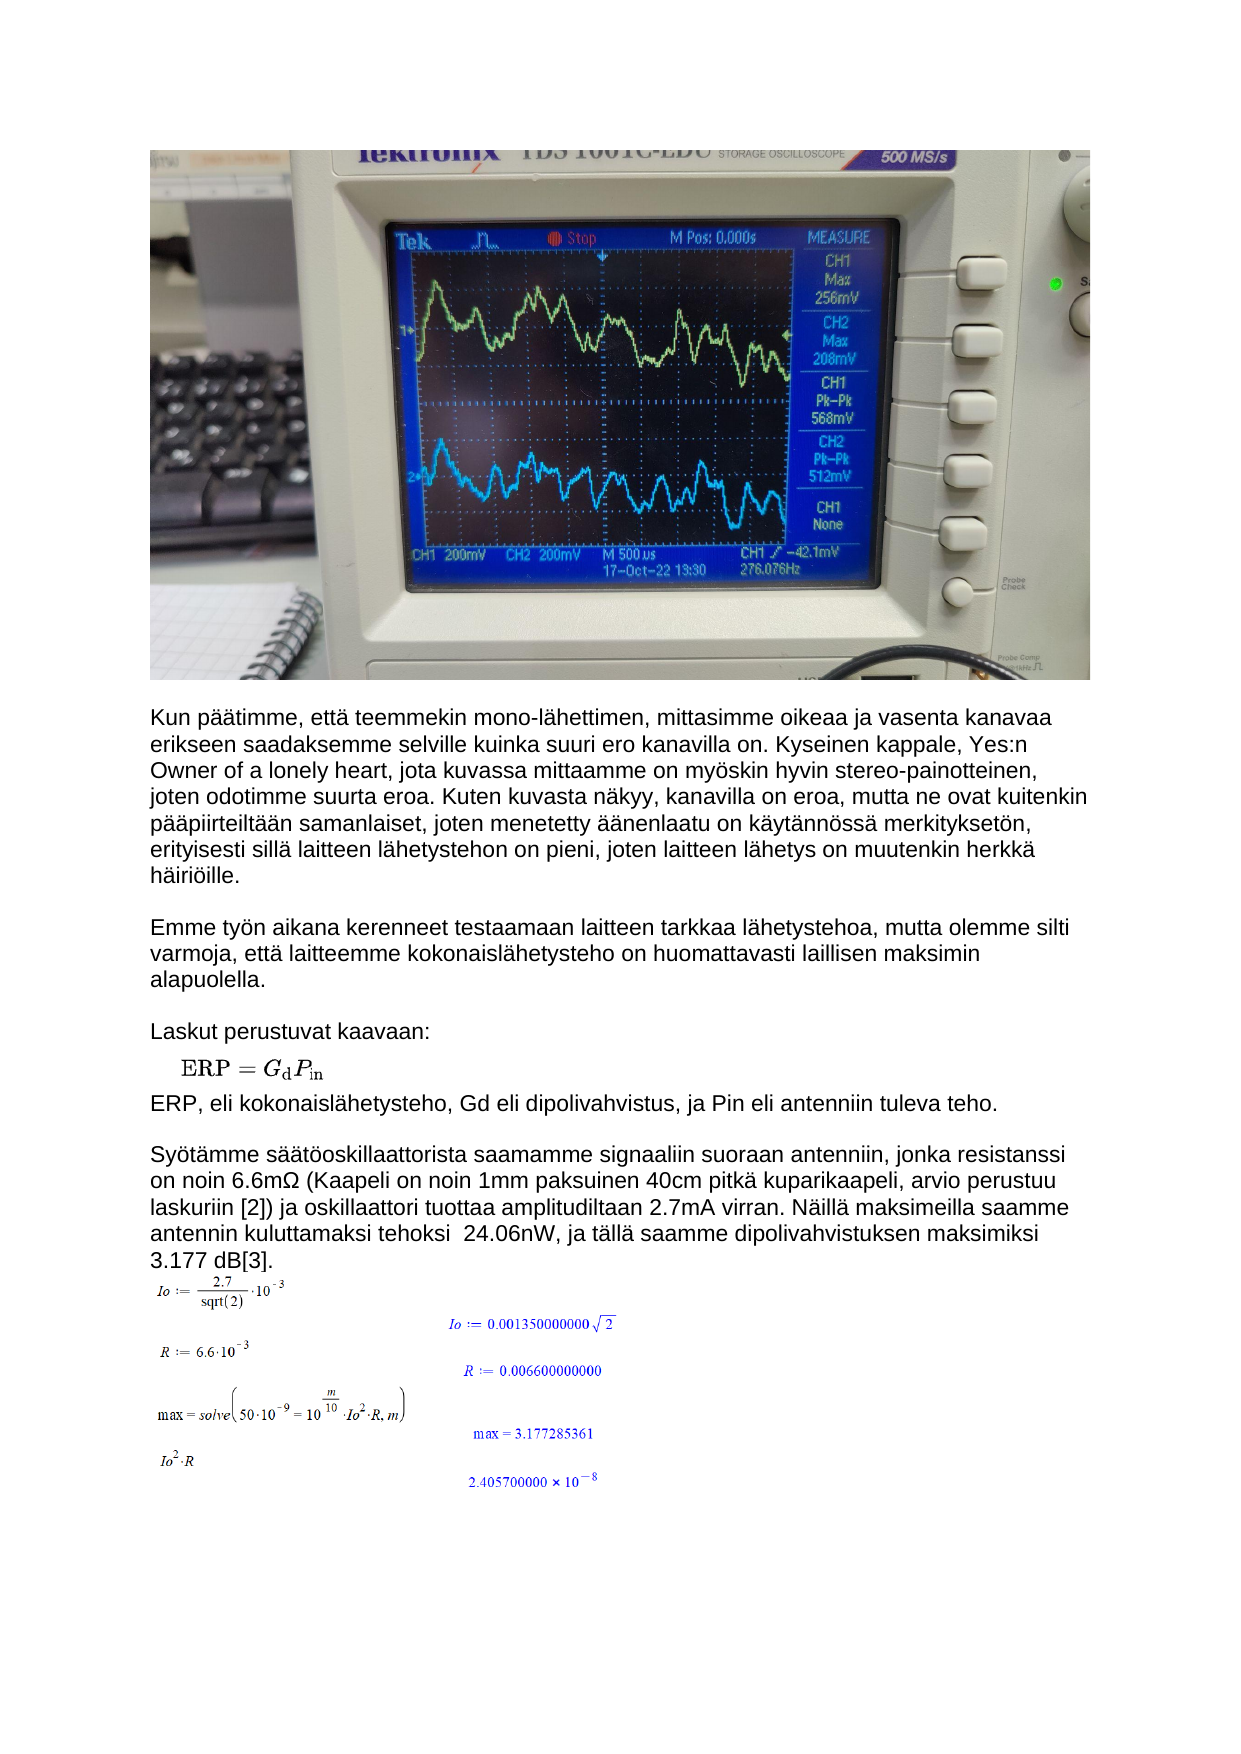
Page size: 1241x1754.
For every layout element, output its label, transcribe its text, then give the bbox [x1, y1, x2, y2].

picture [150, 150, 1091, 680]
picture [150, 1044, 347, 1090]
text Emme työn aikana kerenneet testaamaan laitteen tarkkaa lähetystehoa, mutta olemme silti varmoja, että laitteemme kokonaislähetysteho on huomattavasti laillisen maksimin alapuolella. [150, 914, 1090, 993]
text Laskut perustuvat kaavaan: ERP, eli kokonaislähetysteho, Gd eli dipolivahvistus, ja Pin eli antenniin tuleva teho. [150, 1018, 1090, 1116]
picture [150, 1272, 628, 1491]
text Kun päätimme, että teemmekin mono-lähettimen, mittasimme oikeaa ja vasenta kanavaa erikseen saadaksemme selville kuinka suuri ero kanavilla on. Kyseinen kappale, Yes:n Owner of a lonely heart, jota kuvassa mittaamme on myöskin hyvin stereo-painotteinen, joten odotimme suurta eroa. Kuten kuvasta näkyy, kanavilla on eroa, mutta ne ovat kuitenkin pääpiirteiltään samanlaiset, joten menetetty äänenlaatu on käytännössä merkityksetön, erityisesti sillä laitteen lähetystehon on pieni, joten laitteen lähetys on muutenkin herkkä häiriöille. [150, 704, 1090, 889]
